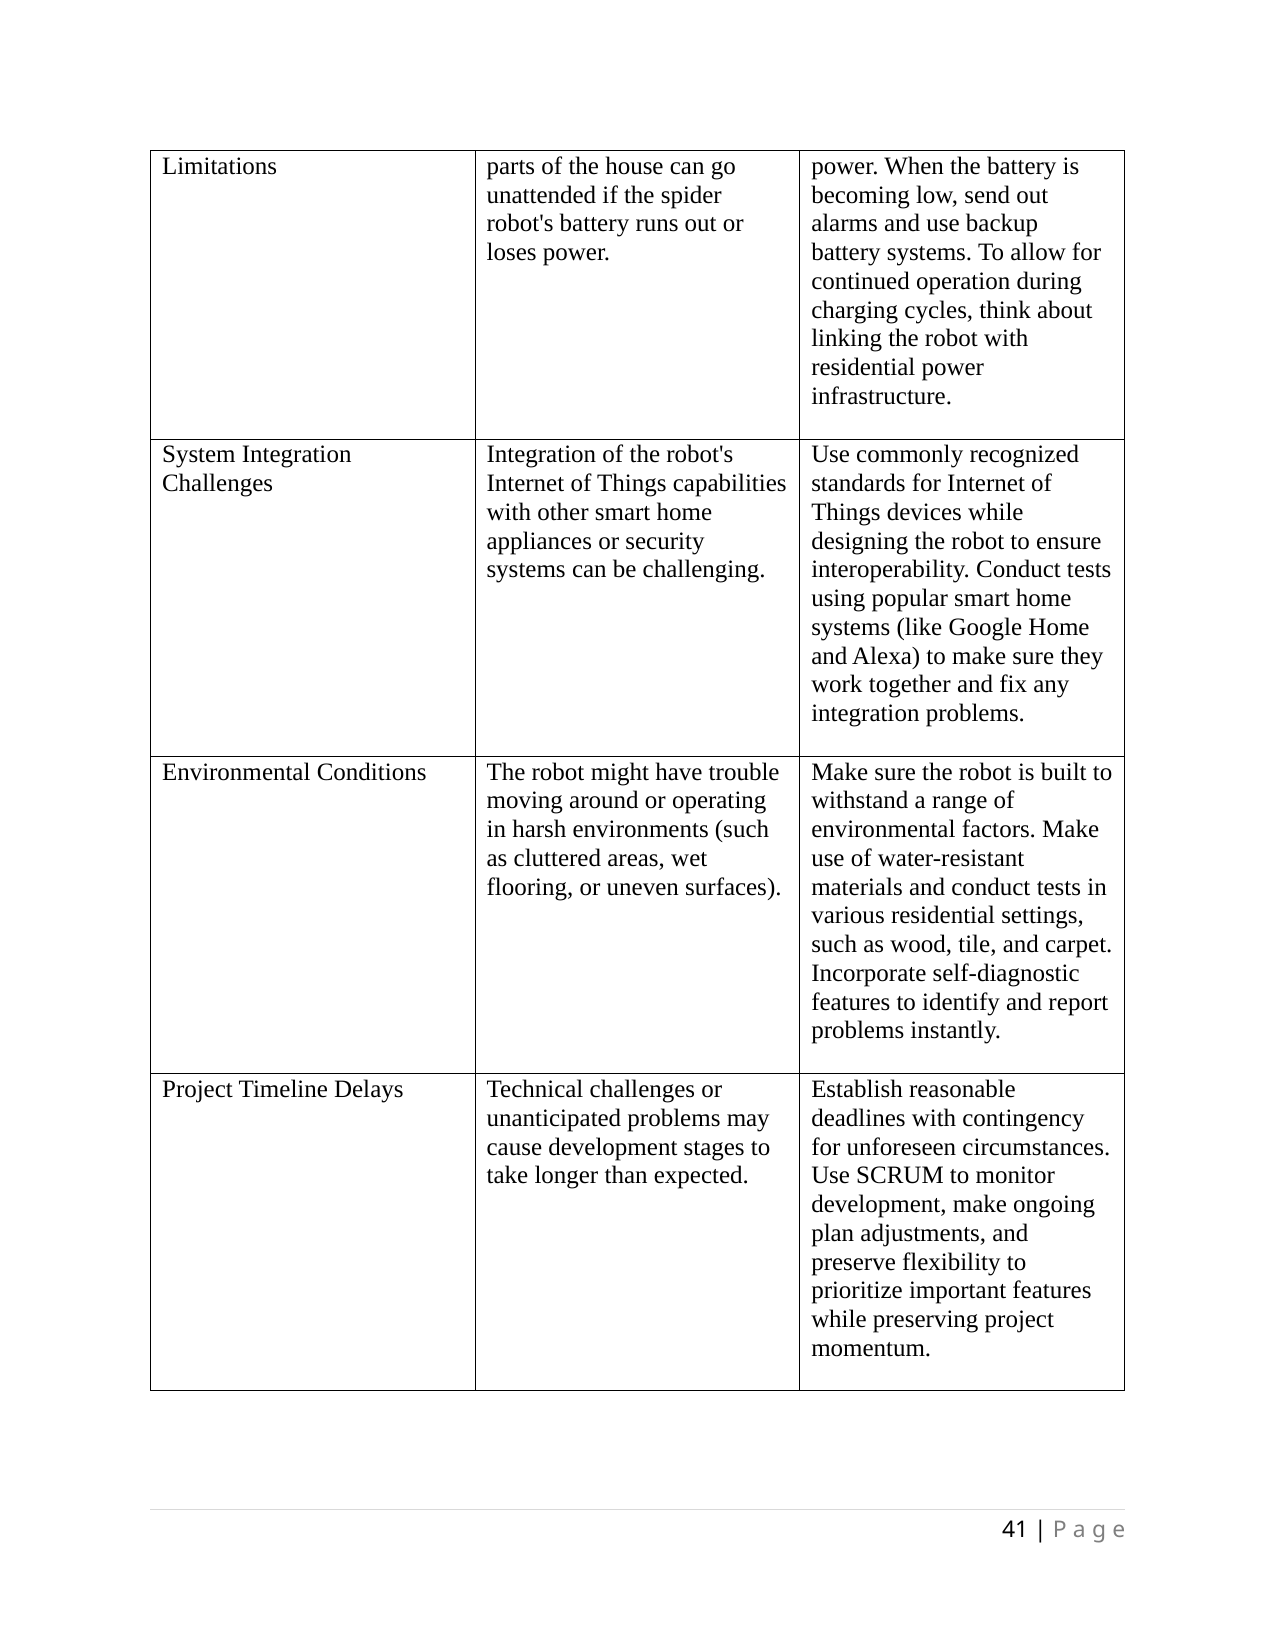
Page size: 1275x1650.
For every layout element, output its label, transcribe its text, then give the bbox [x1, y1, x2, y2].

table_cell Establish reasonable deadlines with contingency for unforeseen circumstances. Use SCRUM to monitor development, make ongoing plan adjustments, and preserve flexibility to prioritize important features while preserving project momentum. [800, 1074, 1124, 1390]
table_cell Use commonly recognized standards for Internet of Things devices while designing the robot to ensure interoperability. Conduct tests using popular smart home systems (like Google Home and Alexa) to make sure they work together and fix any integration problems. [800, 440, 1124, 756]
table_cell Project Timeline Delays [151, 1074, 475, 1390]
table_cell Environmental Conditions [151, 757, 475, 1073]
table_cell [800, 151, 1124, 438]
table_cell Integration of the robot's Internet of Things capabilities with other smart home appliances or security systems can be challenging. [476, 440, 799, 756]
table_cell System Integration Challenges [151, 440, 475, 756]
table_cell Make sure the robot is built to withstand a range of environmental factors. Make use of water-resistant materials and conduct tests in various residential settings, such as wood, tile, and carpet. Incorporate self-diagnostic features to identify and report problems instantly. [800, 757, 1124, 1073]
table_cell The robot might have trouble moving around or operating in harsh environments (such as cluttered areas, wet flooring, or uneven surfaces). [476, 757, 799, 1073]
table_cell Technical challenges or unanticipated problems may cause development stages to take longer than expected. [476, 1074, 799, 1390]
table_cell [476, 151, 799, 438]
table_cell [151, 151, 475, 438]
